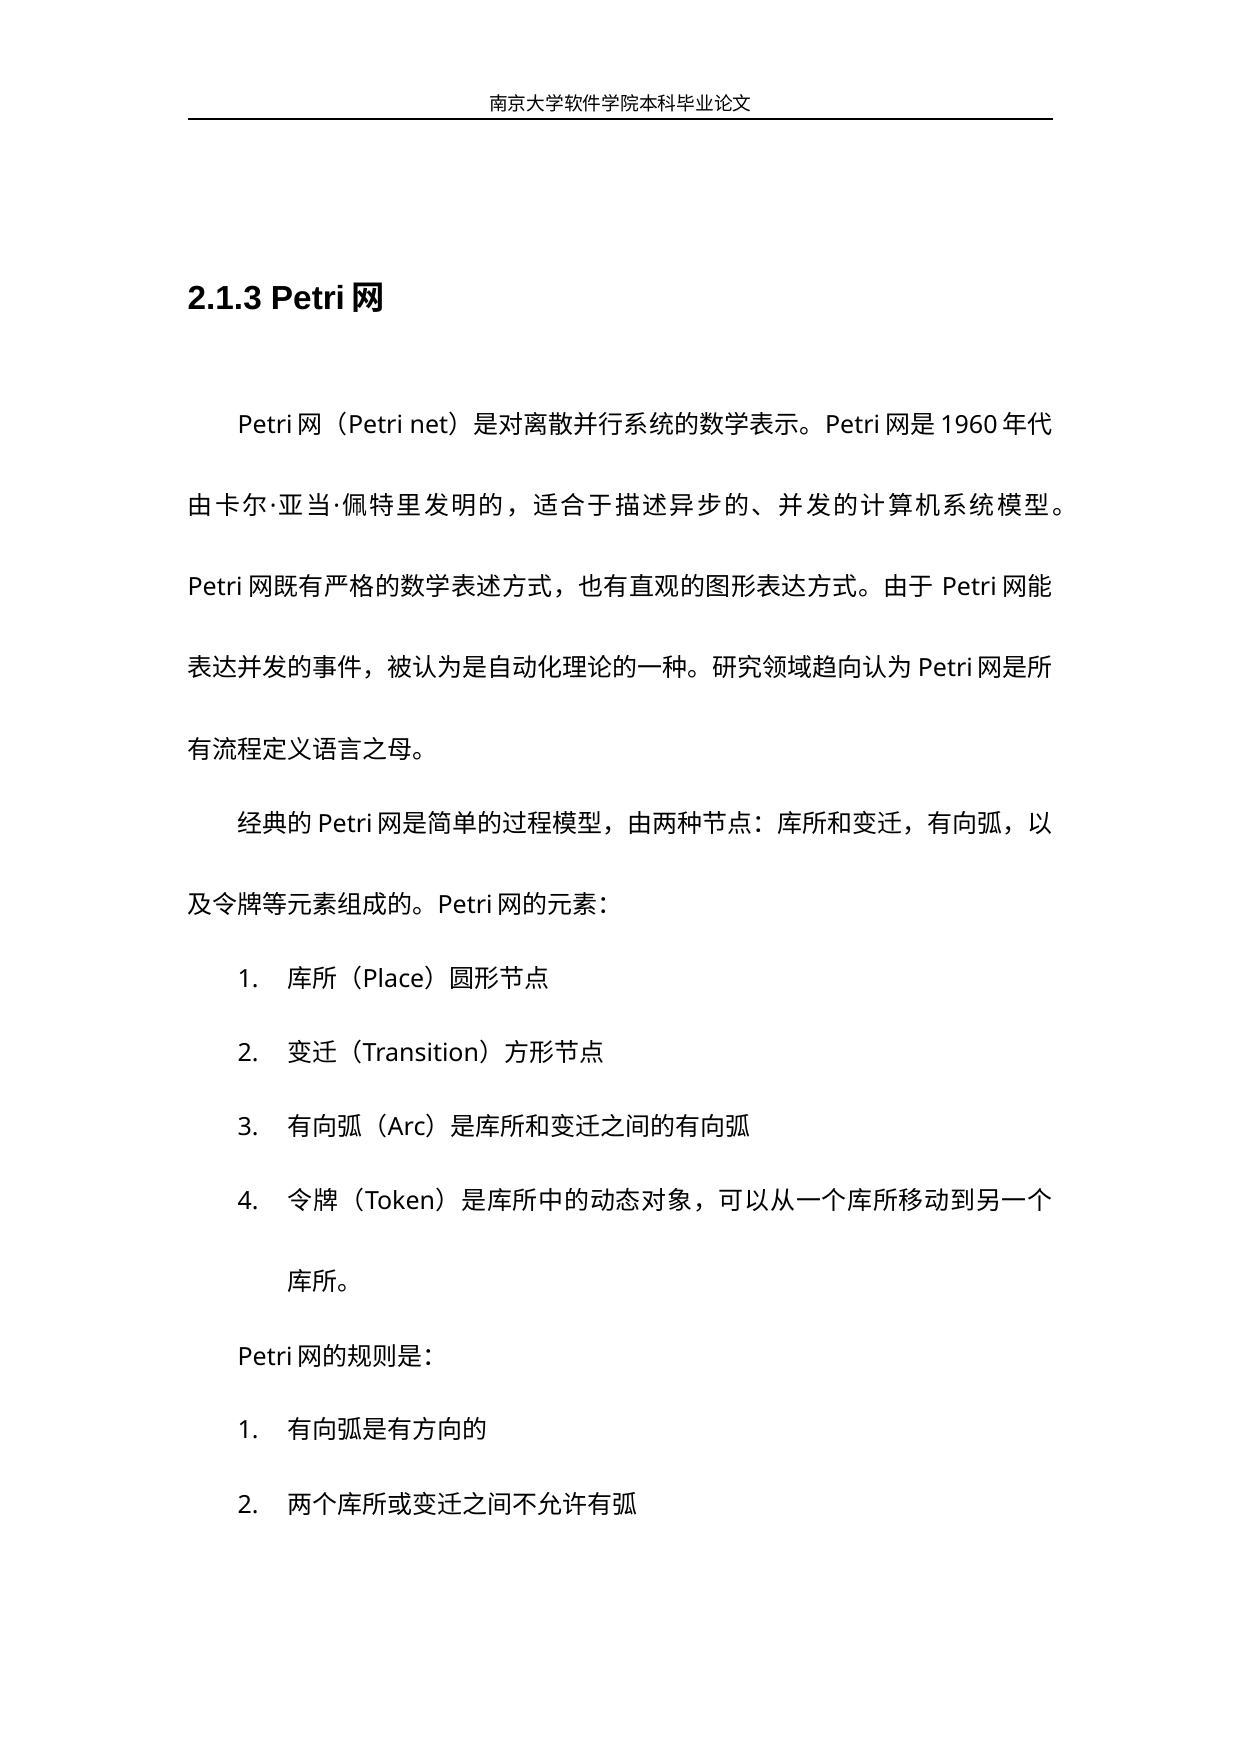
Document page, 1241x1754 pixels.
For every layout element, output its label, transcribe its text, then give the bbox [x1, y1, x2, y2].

list 有向弧是有方向的 [237, 1396, 1053, 1461]
text Petri网（Petri net）是对离散并行系统的数学表示。Petri网是1960年代由卡尔·亚当·佩特里发明的，适合于描述异步的、并发的计算机系统模型。Petri网既有严格的数学表述方式，也有直观的图形表达方式。由于Petri网能表达并发的事件，被认为是自动化理论的一种。研究领域趋向认为Petri网是所有流程定义语言之母。 [187, 390, 1053, 780]
list 变迁（Transition）方形节点 [237, 1018, 1053, 1083]
list 两个库所或变迁之间不允许有弧 [237, 1470, 1053, 1535]
subtitle 2.1.3 Petri网 [187, 262, 1053, 327]
list 有向弧（Arc）是库所和变迁之间的有向弧 [237, 1092, 1053, 1157]
list 令牌（Token）是库所中的动态对象，可以从一个库所移动到另一个库所。 [237, 1166, 1053, 1312]
list 库所（Place）圆形节点 [237, 944, 1053, 1009]
text Petri网的规则是： [187, 1322, 1053, 1387]
text 经典的Petri网是简单的过程模型，由两种节点：库所和变迁，有向弧，以及令牌等元素组成的。Petri网的元素： [187, 789, 1053, 935]
